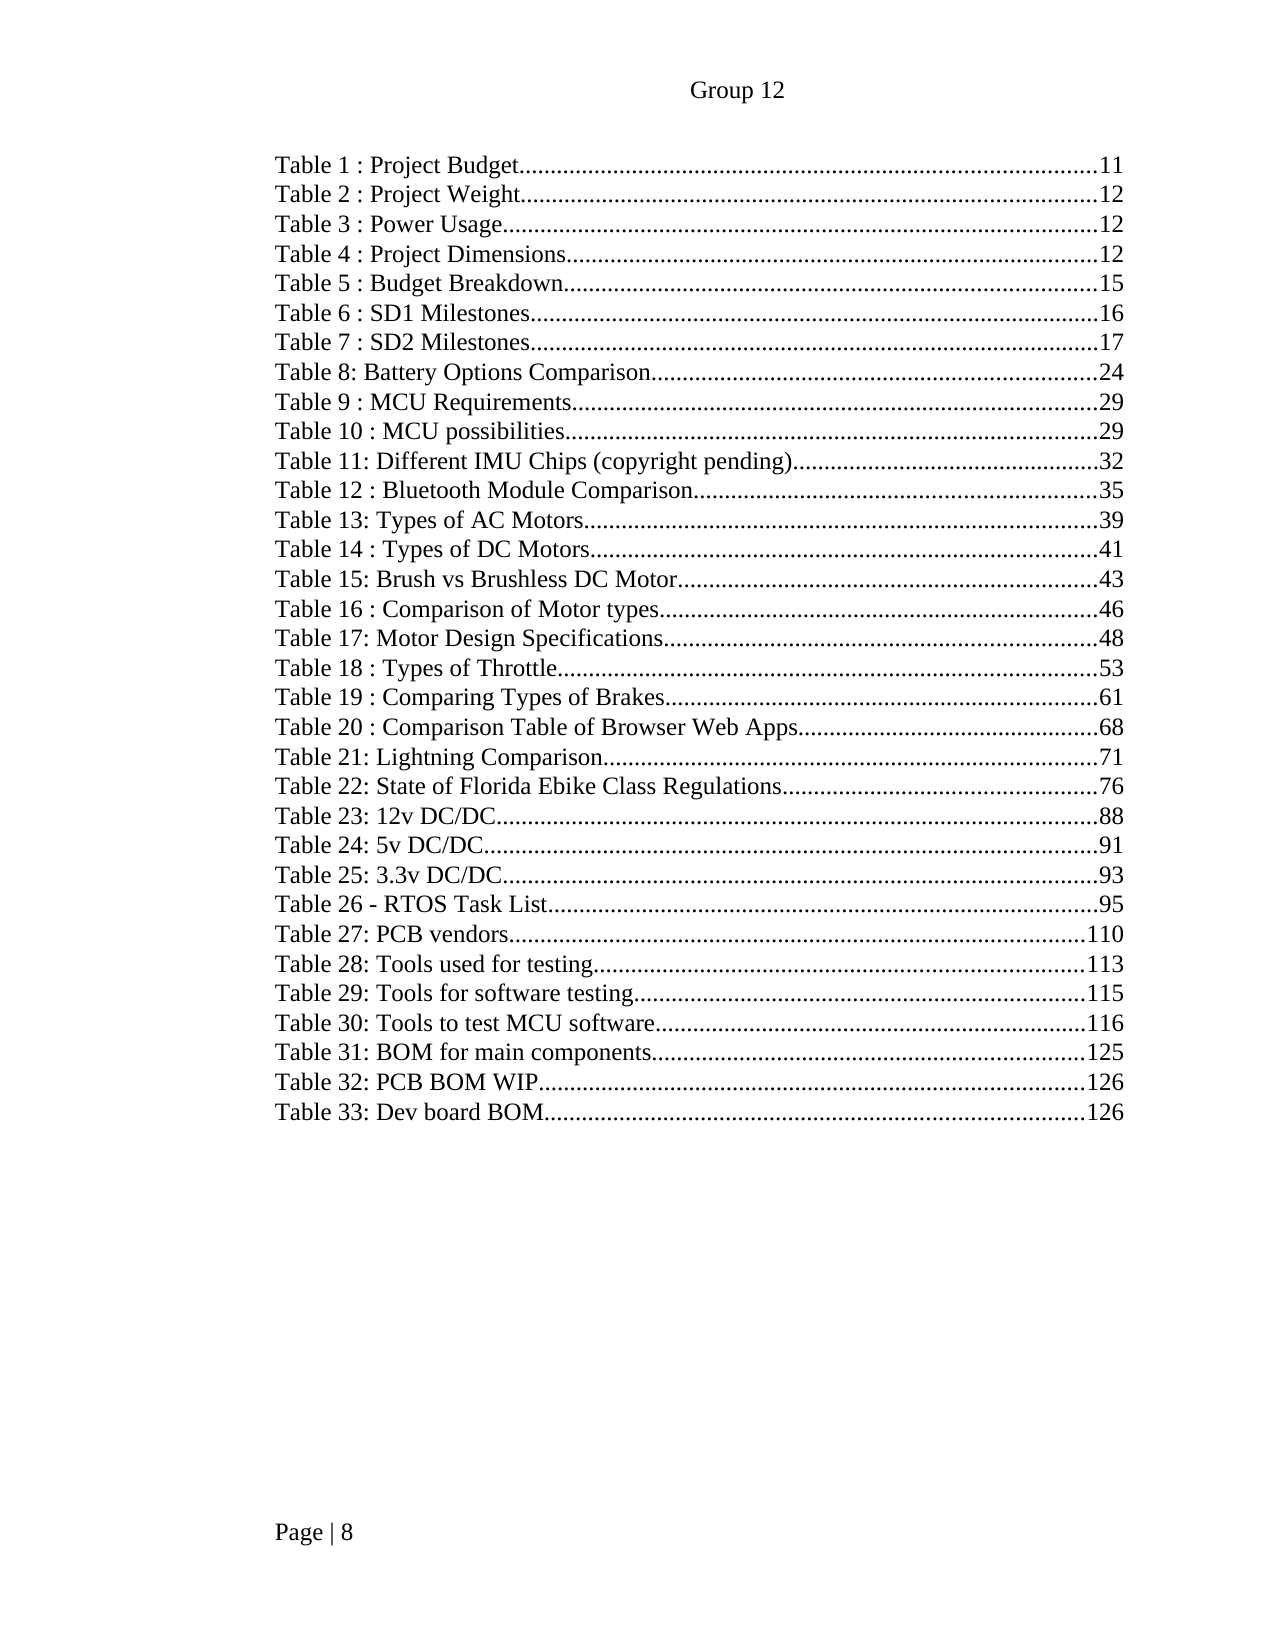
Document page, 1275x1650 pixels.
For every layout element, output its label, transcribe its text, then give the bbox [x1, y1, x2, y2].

text Table 24: 5v DC/DC 91 [225, 830, 1125, 859]
text Table 32: PCB BOM WIP 126 [225, 1067, 1125, 1096]
text Table 1 : Project Budget 11 [225, 150, 1125, 179]
text Table 17: Motor Design Specifications 48 [225, 623, 1125, 652]
text Table 8: Battery Options Comparison 24 [225, 357, 1125, 386]
text Table 21: Lightning Comparison 71 [225, 742, 1125, 770]
text Table 16 : Comparison of Motor types 46 [225, 594, 1125, 622]
text Table 9 : MCU Requirements 29 [225, 387, 1125, 415]
text Table 13: Types of AC Motors 39 [225, 505, 1125, 534]
text Table 23: 12v DC/DC 88 [225, 801, 1125, 829]
text Table 29: Tools for software testing 115 [225, 978, 1125, 1007]
text Table 15: Brush vs Brushless DC Motor 43 [225, 564, 1125, 593]
text Table 4 : Project Dimensions 12 [225, 239, 1125, 267]
text Table 33: Dev board BOM 126 [225, 1097, 1125, 1125]
text Table 10 : MCU possibilities 29 [225, 416, 1125, 445]
text Table 18 : Types of Throttle 53 [225, 653, 1125, 682]
text Table 6 : SD1 Milestones 16 [225, 298, 1125, 327]
text Table 28: Tools used for testing 113 [225, 949, 1125, 977]
text Table 31: BOM for main components 125 [225, 1037, 1125, 1066]
text Table 30: Tools to test MCU software 116 [225, 1008, 1125, 1037]
text Table 14 : Types of DC Motors 41 [225, 534, 1125, 563]
text Table 20 : Comparison Table of Browser Web Apps 68 [225, 712, 1125, 741]
text Table 22: State of Florida Ebike Class Regulations 76 [225, 771, 1125, 800]
text Table 5 : Budget Breakdown 15 [225, 268, 1125, 297]
text Table 25: 3.3v DC/DC 93 [225, 860, 1125, 889]
text Table 12 : Bluetooth Module Comparison 35 [225, 475, 1125, 504]
text Table 27: PCB vendors 110 [225, 919, 1125, 948]
text Table 2 : Project Weight 12 [225, 179, 1125, 208]
text Table 3 : Power Usage 12 [225, 209, 1125, 238]
text Table 26 - RTOS Task List 95 [225, 889, 1125, 918]
text Table 7 : SD2 Milestones 17 [225, 327, 1125, 356]
text Table 11: Different IMU Chips (copyright pending) 32 [225, 446, 1125, 474]
text Table 19 : Comparing Types of Brakes 61 [225, 682, 1125, 711]
